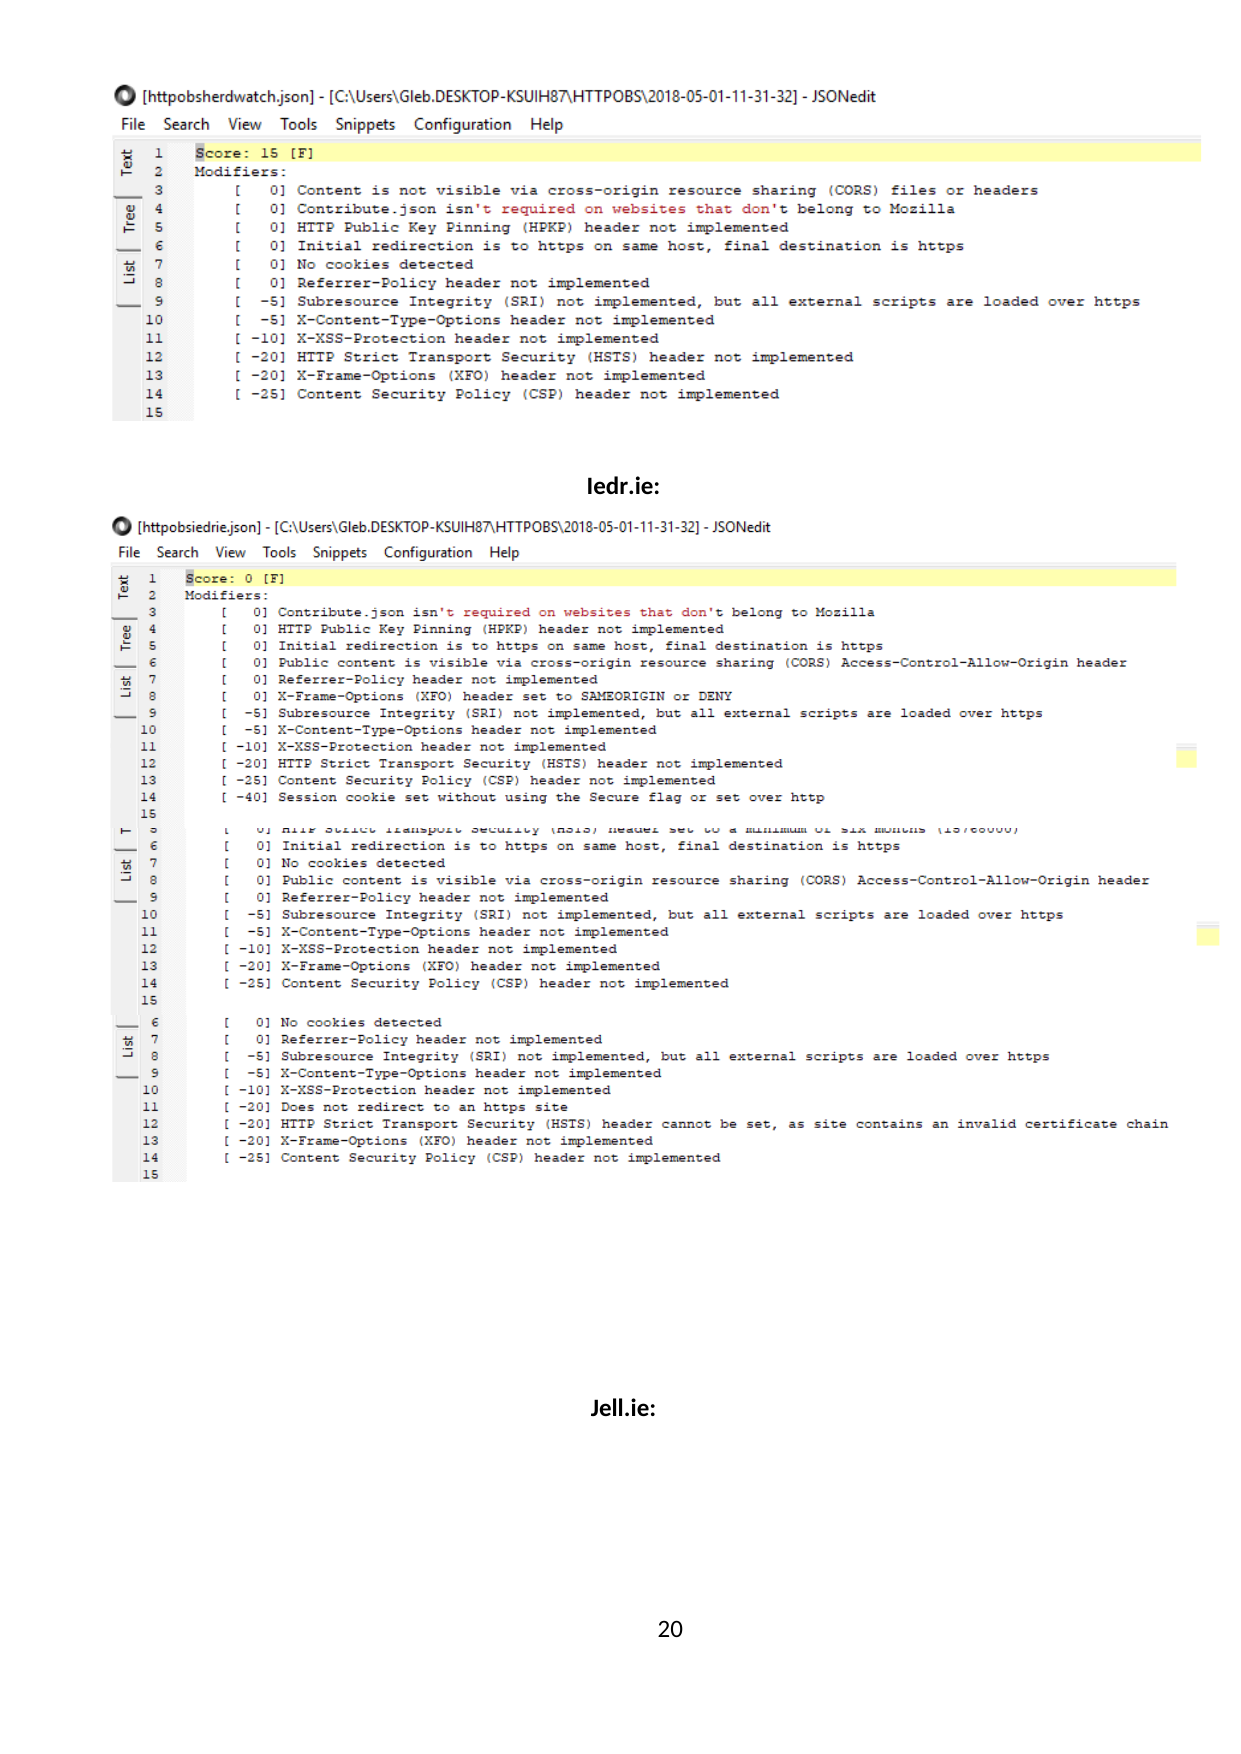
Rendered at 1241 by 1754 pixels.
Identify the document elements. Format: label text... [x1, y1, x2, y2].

picture [110, 513, 1220, 1182]
text Iedr.ie: [112, 470, 1134, 501]
text Jell.ie: [112, 1392, 1134, 1423]
picture [112, 81, 1202, 421]
